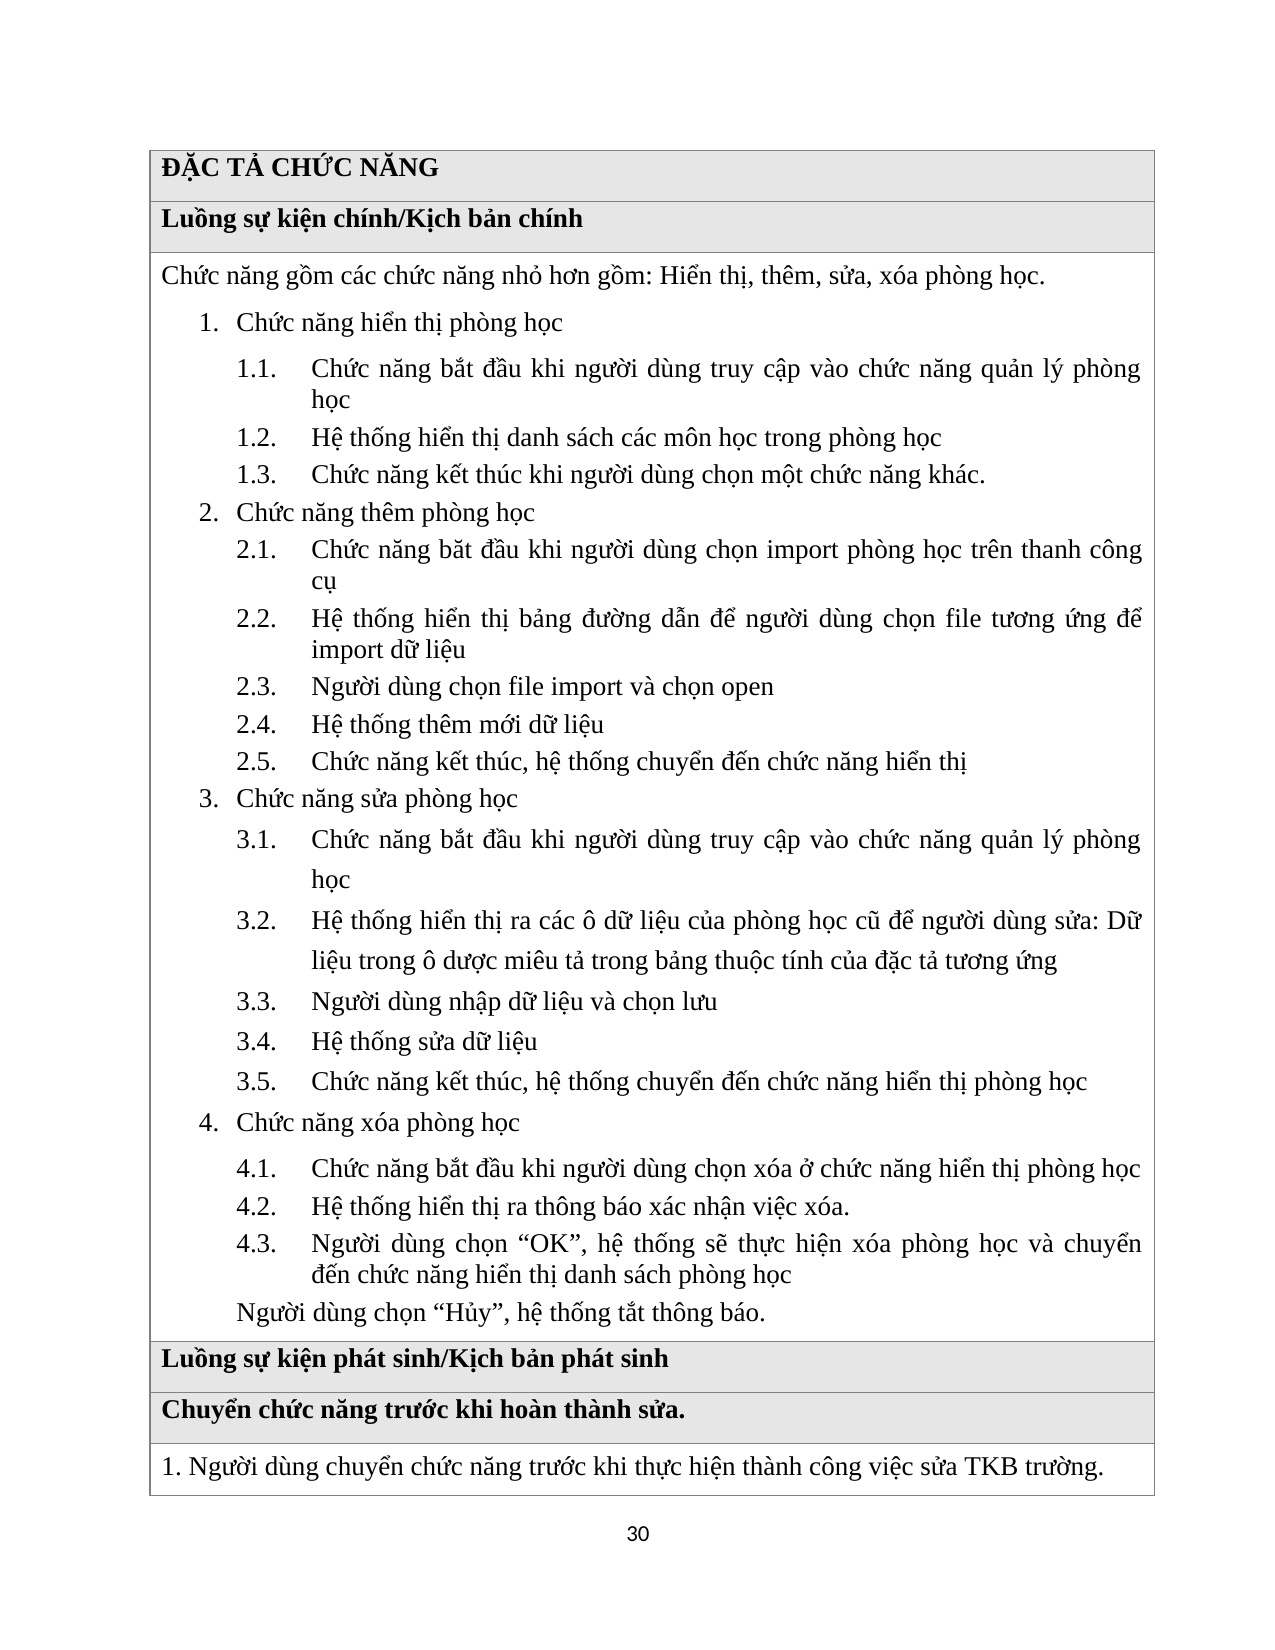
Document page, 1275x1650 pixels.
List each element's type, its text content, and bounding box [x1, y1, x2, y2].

table_cell ĐẶC TẢ CHỨC NĂNG [151, 151, 1154, 201]
table_cell Luồng sự kiện phát sinh/Kịch bản phát sinh [151, 1342, 1154, 1392]
table_cell Chuyển chức năng trước khi hoàn thành sửa. [151, 1393, 1154, 1443]
table_cell Luồng sự kiện chính/Kịch bản chính [151, 202, 1154, 252]
table_cell Chức năng gồm các chức năng nhỏ hơn gồm: Hiển thị, thêm, sửa, xóa phòng học. Chức năng hiển thị phòng học Chức năng bắt đầu khi người dùng truy cập vào chức năng quản lý phòng học Hệ thống hiển thị danh sách các môn học trong phòng học Chức năng kết thúc khi người dùng chọn một chức năng khác. Chức năng thêm phòng học Chức năng băt đầu khi người dùng chọn import phòng học trên thanh công cụ Hệ thống hiển thị bảng đường dẫn để người dùng chọn file tương ứng để import dữ liệu Người dùng chọn file import và chọn open Hệ thống thêm mới dữ liệu Chức năng kết thúc, hệ thống chuyển đến chức năng hiển thị Chức năng sửa phòng học Chức năng bắt đầu khi người dùng truy cập vào chức năng quản lý phòng học Hệ thống hiển thị ra các ô dữ liệu của phòng học cũ để người dùng sửa: Dữ liệu trong ô dược miêu tả trong bảng thuộc tính của đặc tả tương ứng Người dùng nhập dữ liệu và chọn lưu Hệ thống sửa dữ liệu Chức năng kết thúc, hệ thống chuyển đến chức năng hiển thị phòng học Chức năng xóa phòng học Chức năng bắt đầu khi người dùng chọn xóa ở chức năng hiển thị phòng học Hệ thống hiển thị ra thông báo xác nhận việc xóa. Người dùng chọn “OK”, hệ thống sẽ thực hiện xóa phòng học và chuyển đến chức năng hiển thị danh sách phòng học Người dùng chọn “Hủy”, hệ thống tắt thông báo. [151, 253, 1154, 1341]
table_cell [151, 1444, 1154, 1495]
